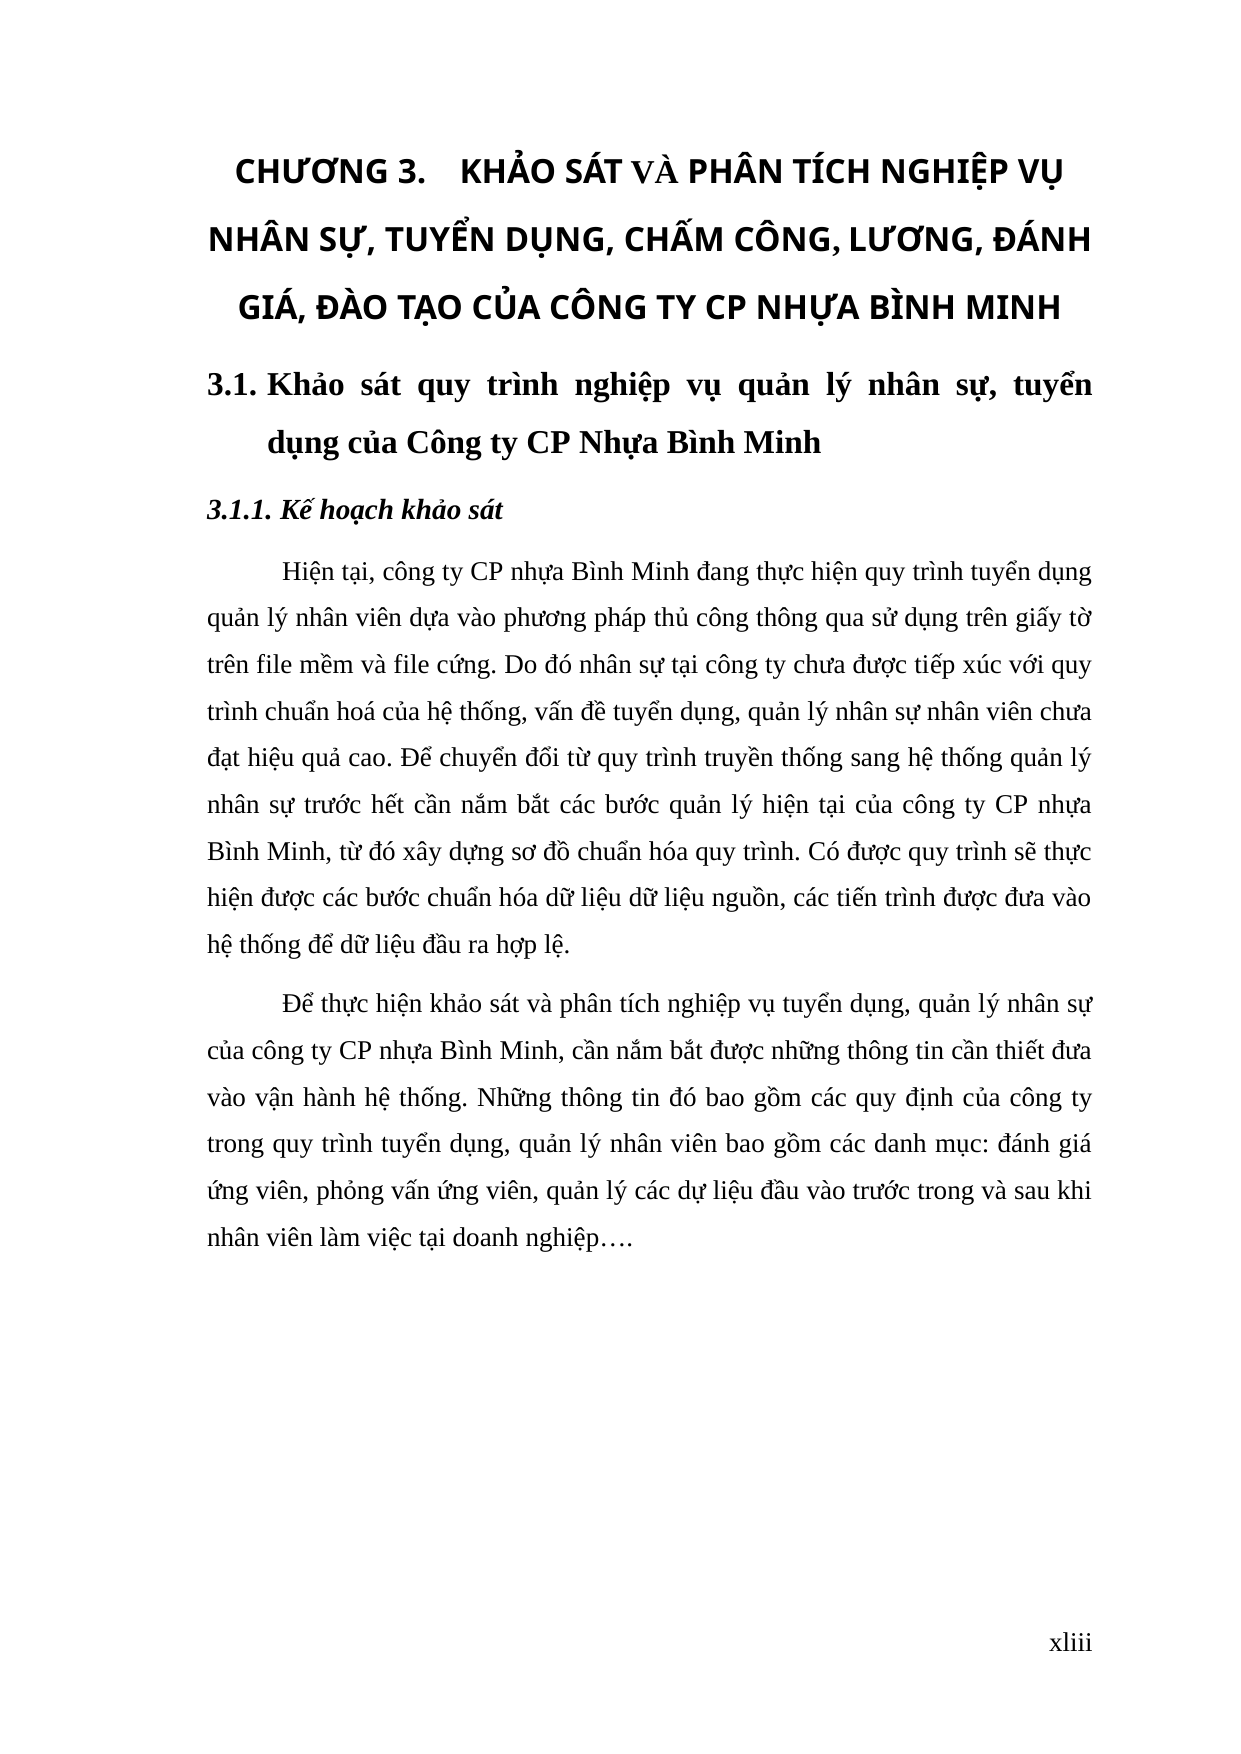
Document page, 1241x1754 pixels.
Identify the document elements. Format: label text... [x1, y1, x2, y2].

text Để thực hiện khảo sát và phân tích nghiệp vụ tuyển dụng, quản lý nhân sự của công ty CP nhựa Bình Minh, cần nắm bắt được những thông tin cần thiết đưa vào vận hành hệ thống. Những thông tin đó bao gồm các quy định của công ty trong quy trình tuyển dụng, quản lý nhân viên bao gồm các danh mục: đánh giá ứng viên, phỏng vấn ứng viên, quản lý các dự liệu đầu vào trước trong và sau khi nhân viên làm việc tại doanh nghiệp…. [207, 987, 1092, 1252]
subtitle 3.1.1. Kế hoạch khảo sát [207, 492, 1092, 526]
subtitle Khảo sát quy trình nghiệp vụ quản lý nhân sự, tuyển dụng của Công ty CP Nhựa Bình Minh [207, 364, 1092, 460]
subtitle KHẢO SÁT VÀ PHÂN TÍCH NGHIỆP VỤ NHÂN SỰ, TUYỂN DỤNG, CHẤM CÔNG, LƯƠNG, ĐÁNH GIÁ, ĐÀO TẠO CỦA CÔNG TY CP NHỰA BÌNH MINH [207, 148, 1092, 329]
text Hiện tại, công ty CP nhựa Bình Minh đang thực hiện quy trình tuyển dụng quản lý nhân viên dựa vào phương pháp thủ công thông qua sử dụng trên giấy tờ trên file mềm và file cứng. Do đó nhân sự tại công ty chưa được tiếp xúc với quy trình chuẩn hoá của hệ thống, vấn đề tuyển dụng, quản lý nhân sự nhân viên chưa đạt hiệu quả cao. Để chuyển đổi từ quy trình truyền thống sang hệ thống quản lý nhân sự trước hết cần nắm bắt các bước quản lý hiện tại của công ty CP nhựa Bình Minh, từ đó xây dựng sơ đồ chuẩn hóa quy trình. Có được quy trình sẽ thực hiện được các bước chuẩn hóa dữ liệu dữ liệu nguồn, các tiến trình được đưa vào hệ thống để dữ liệu đầu ra hợp lệ. [207, 555, 1092, 959]
